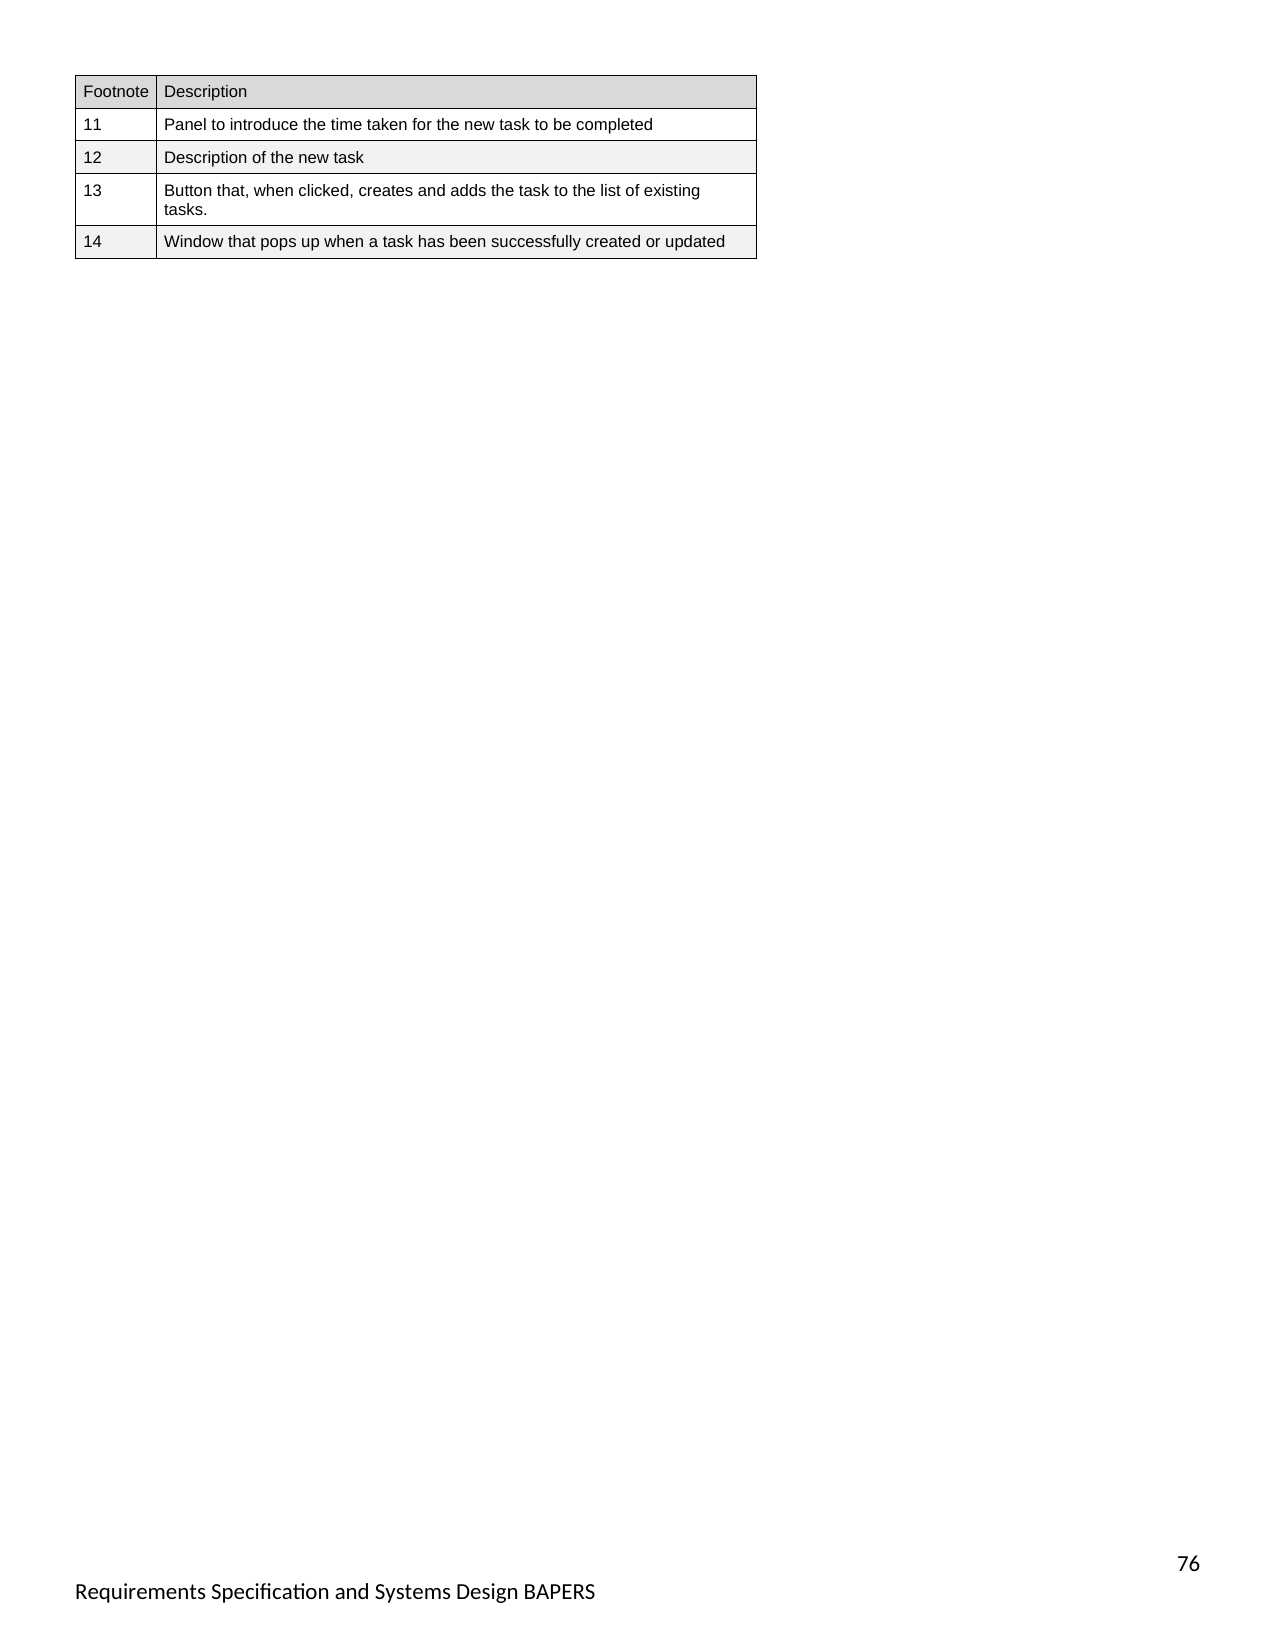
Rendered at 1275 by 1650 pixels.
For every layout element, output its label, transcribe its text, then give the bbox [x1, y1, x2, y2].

table_cell 14 [76, 226, 156, 258]
table_cell 12 [76, 141, 156, 173]
table_header Description [157, 76, 756, 108]
table_cell 13 [76, 174, 156, 225]
table_cell 11 [76, 109, 156, 140]
table_cell Description of the new task [157, 141, 756, 173]
table_cell Window that pops up when a task has been successfully created or updated [157, 226, 756, 258]
table_cell Button that, when clicked, creates and adds the task to the list of existing tasks. [157, 174, 756, 225]
table_cell Panel to introduce the time taken for the new task to be completed [157, 109, 756, 140]
table_header Footnote [76, 76, 156, 108]
